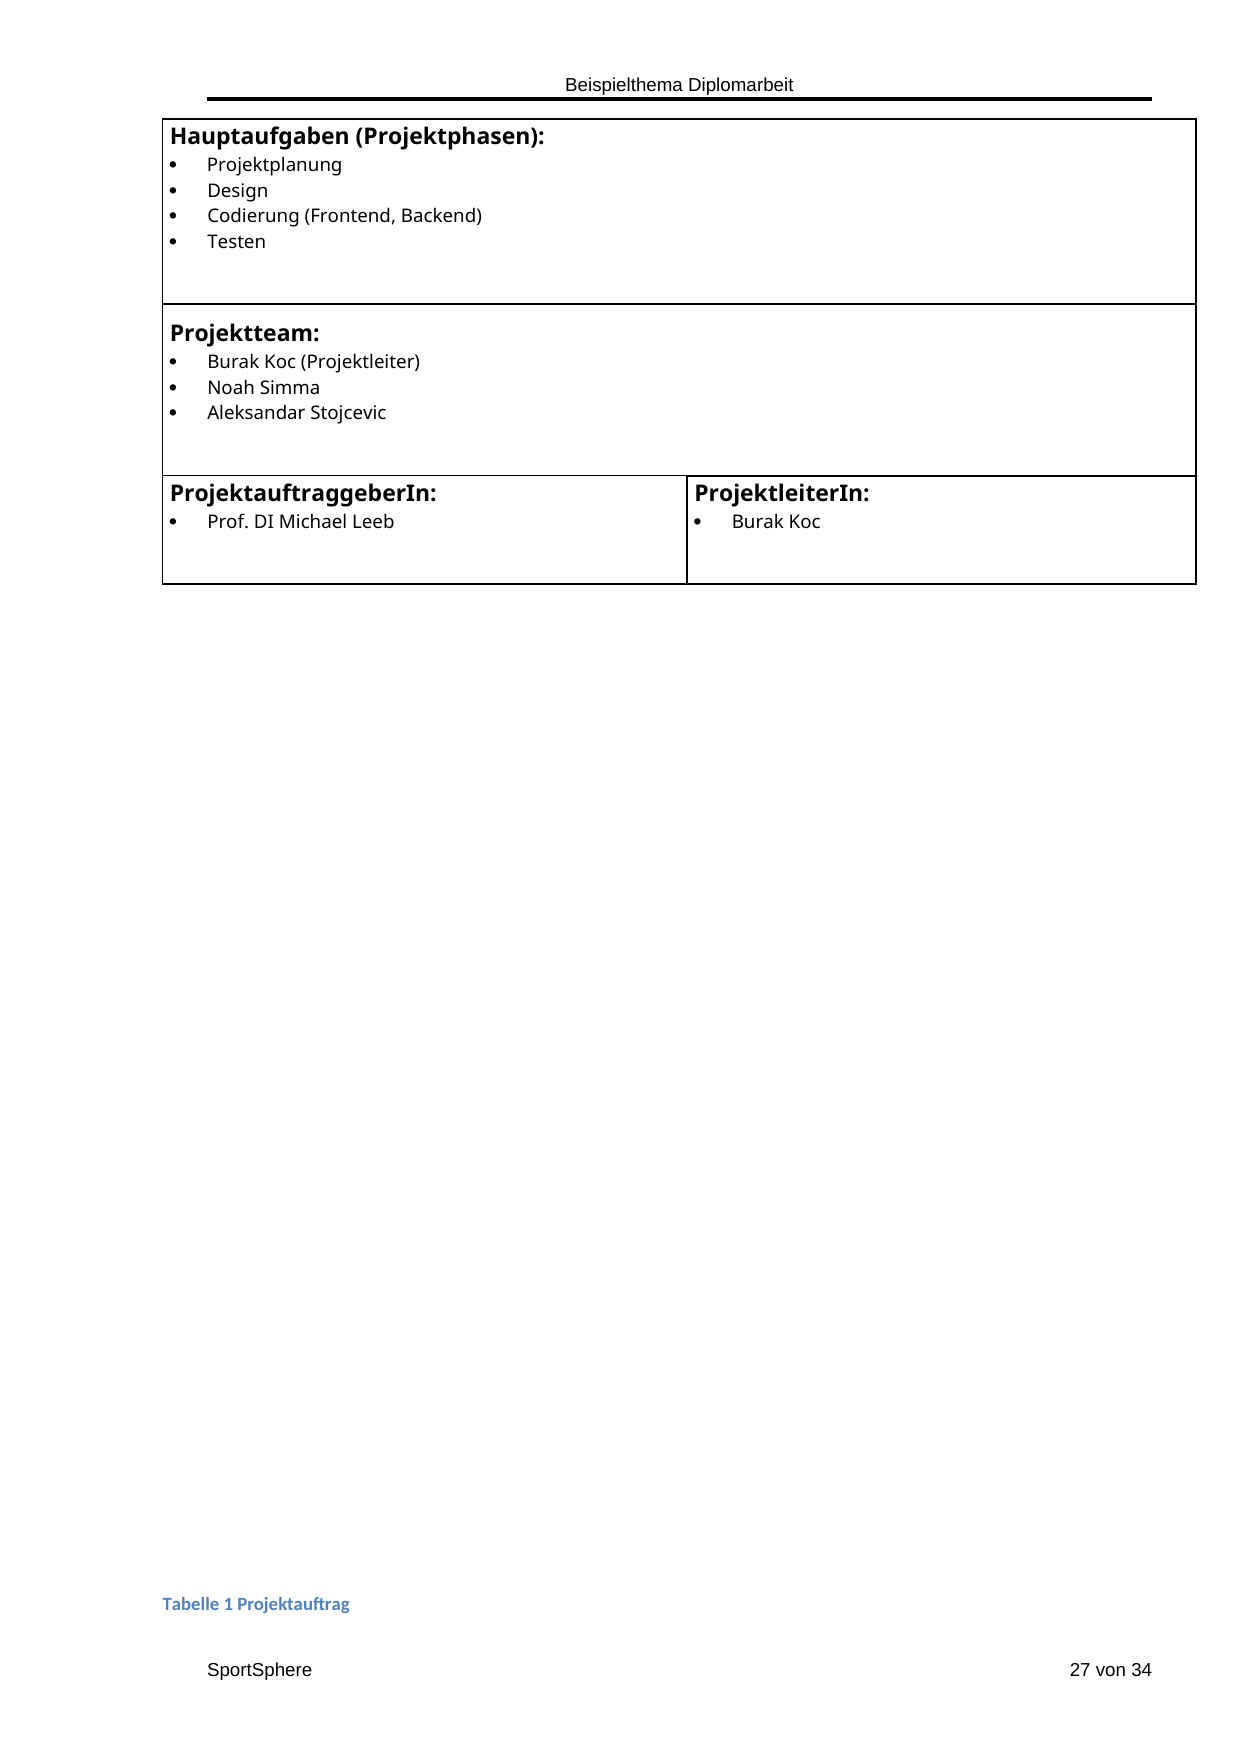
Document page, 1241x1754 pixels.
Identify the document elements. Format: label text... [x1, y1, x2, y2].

table_cell Projektteam: Burak Koc (Projektleiter) Noah Simma Aleksandar Stojcevic [163, 305, 1195, 474]
text Tabelle 1 Projektauftrag [162, 1592, 350, 1615]
table_cell ProjektauftraggeberIn: Prof. DI Michael Leeb [163, 476, 686, 583]
table_cell ProjektleiterIn: Burak Koc [688, 477, 1195, 583]
table_cell Hauptaufgaben (Projektphasen): Projektplanung Design Codierung (Frontend, Backend) Testen [163, 120, 1195, 303]
